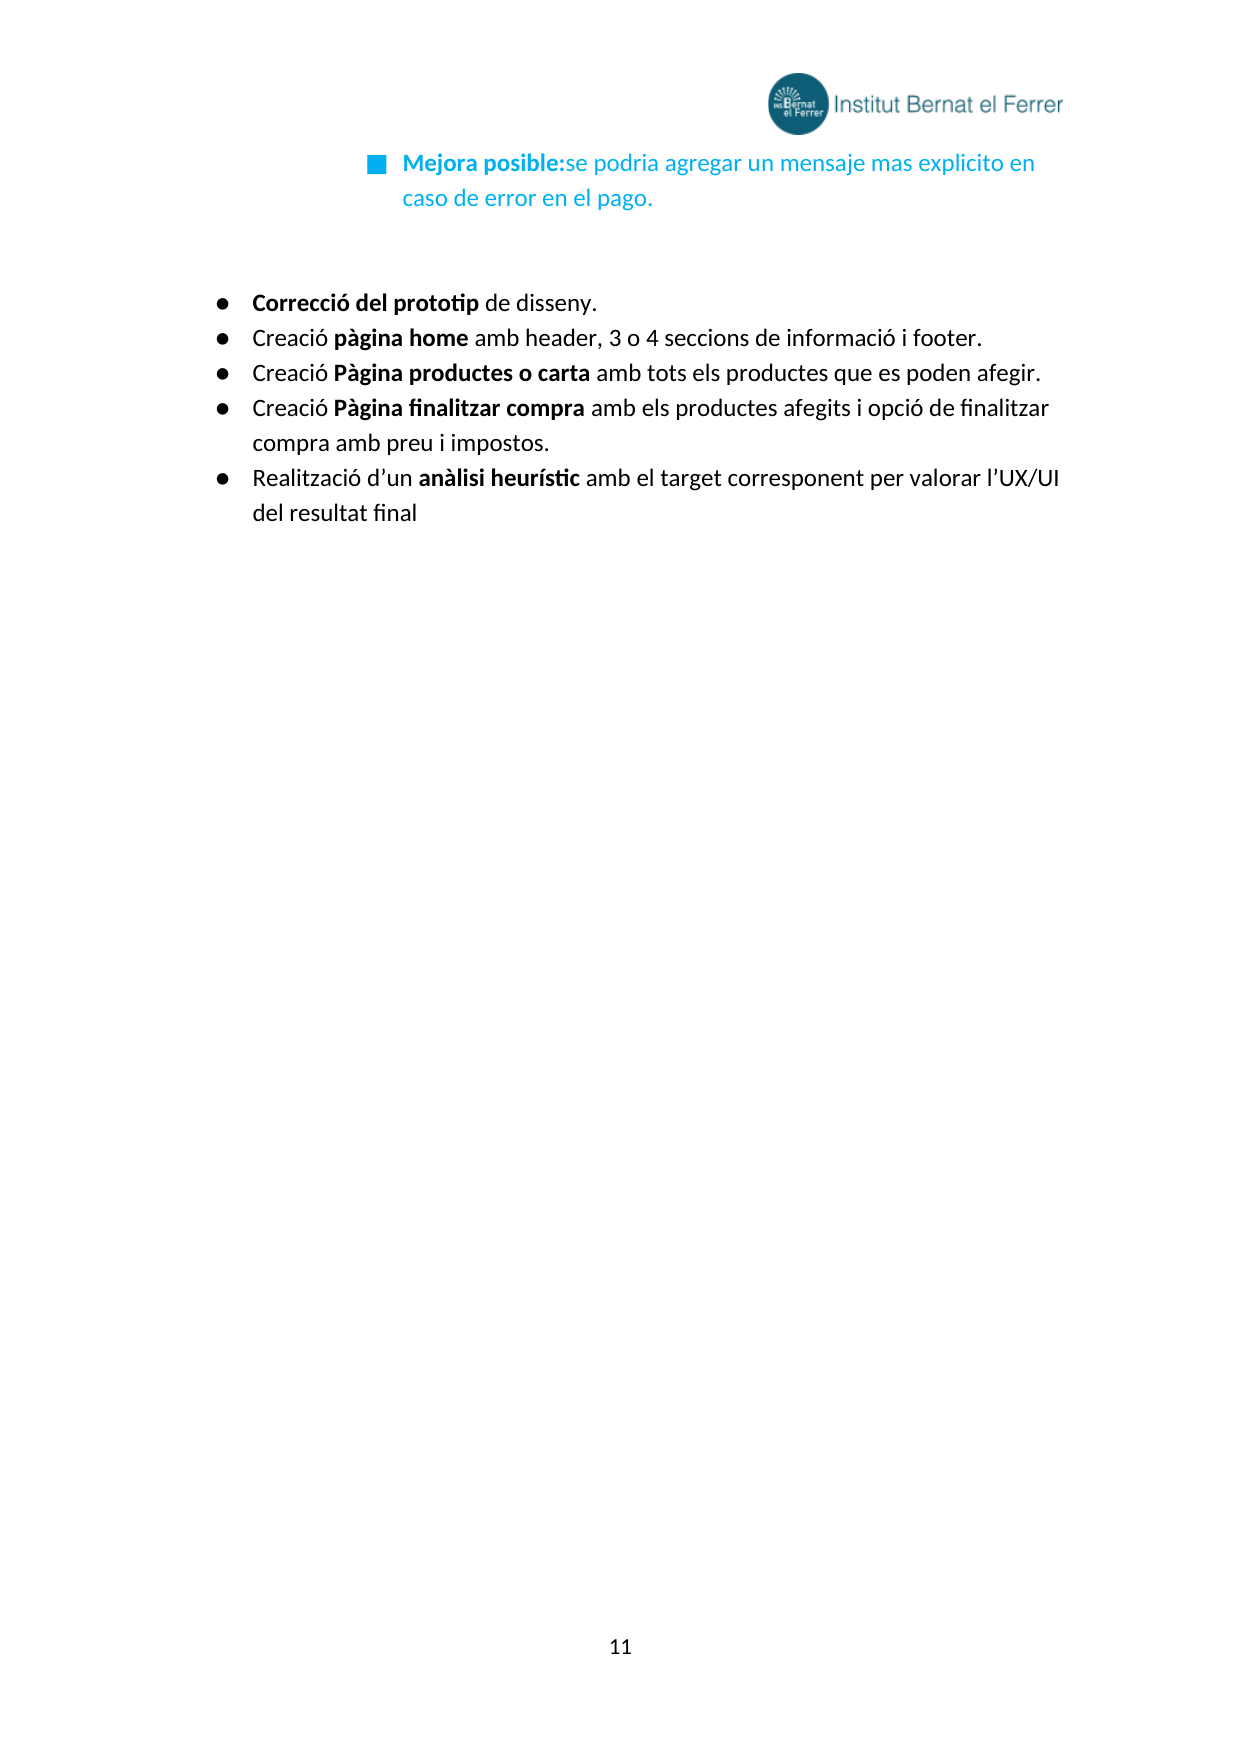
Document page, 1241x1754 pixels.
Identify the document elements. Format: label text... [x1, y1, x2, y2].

list Creació Pàgina finalitzar compra amb els productes afegits i opció de finalitzar compra amb preu i impostos. [215, 393, 1063, 458]
list Correcció del prototip de disseny. [215, 288, 1063, 318]
list Realització d’un anàlisi heurístic amb el target corresponent per valorar l’UX/UI del resultat final [215, 463, 1063, 528]
list Creació pàgina home amb header, 3 o 4 seccions de informació i footer. [215, 323, 1063, 353]
list Mejora posible:se podria agregar un mensaje mas explicito en caso de error en el pago. [365, 148, 1063, 213]
picture [768, 73, 1064, 135]
list Creació Pàgina productes o carta amb tots els productes que es poden afegir. [215, 358, 1063, 388]
